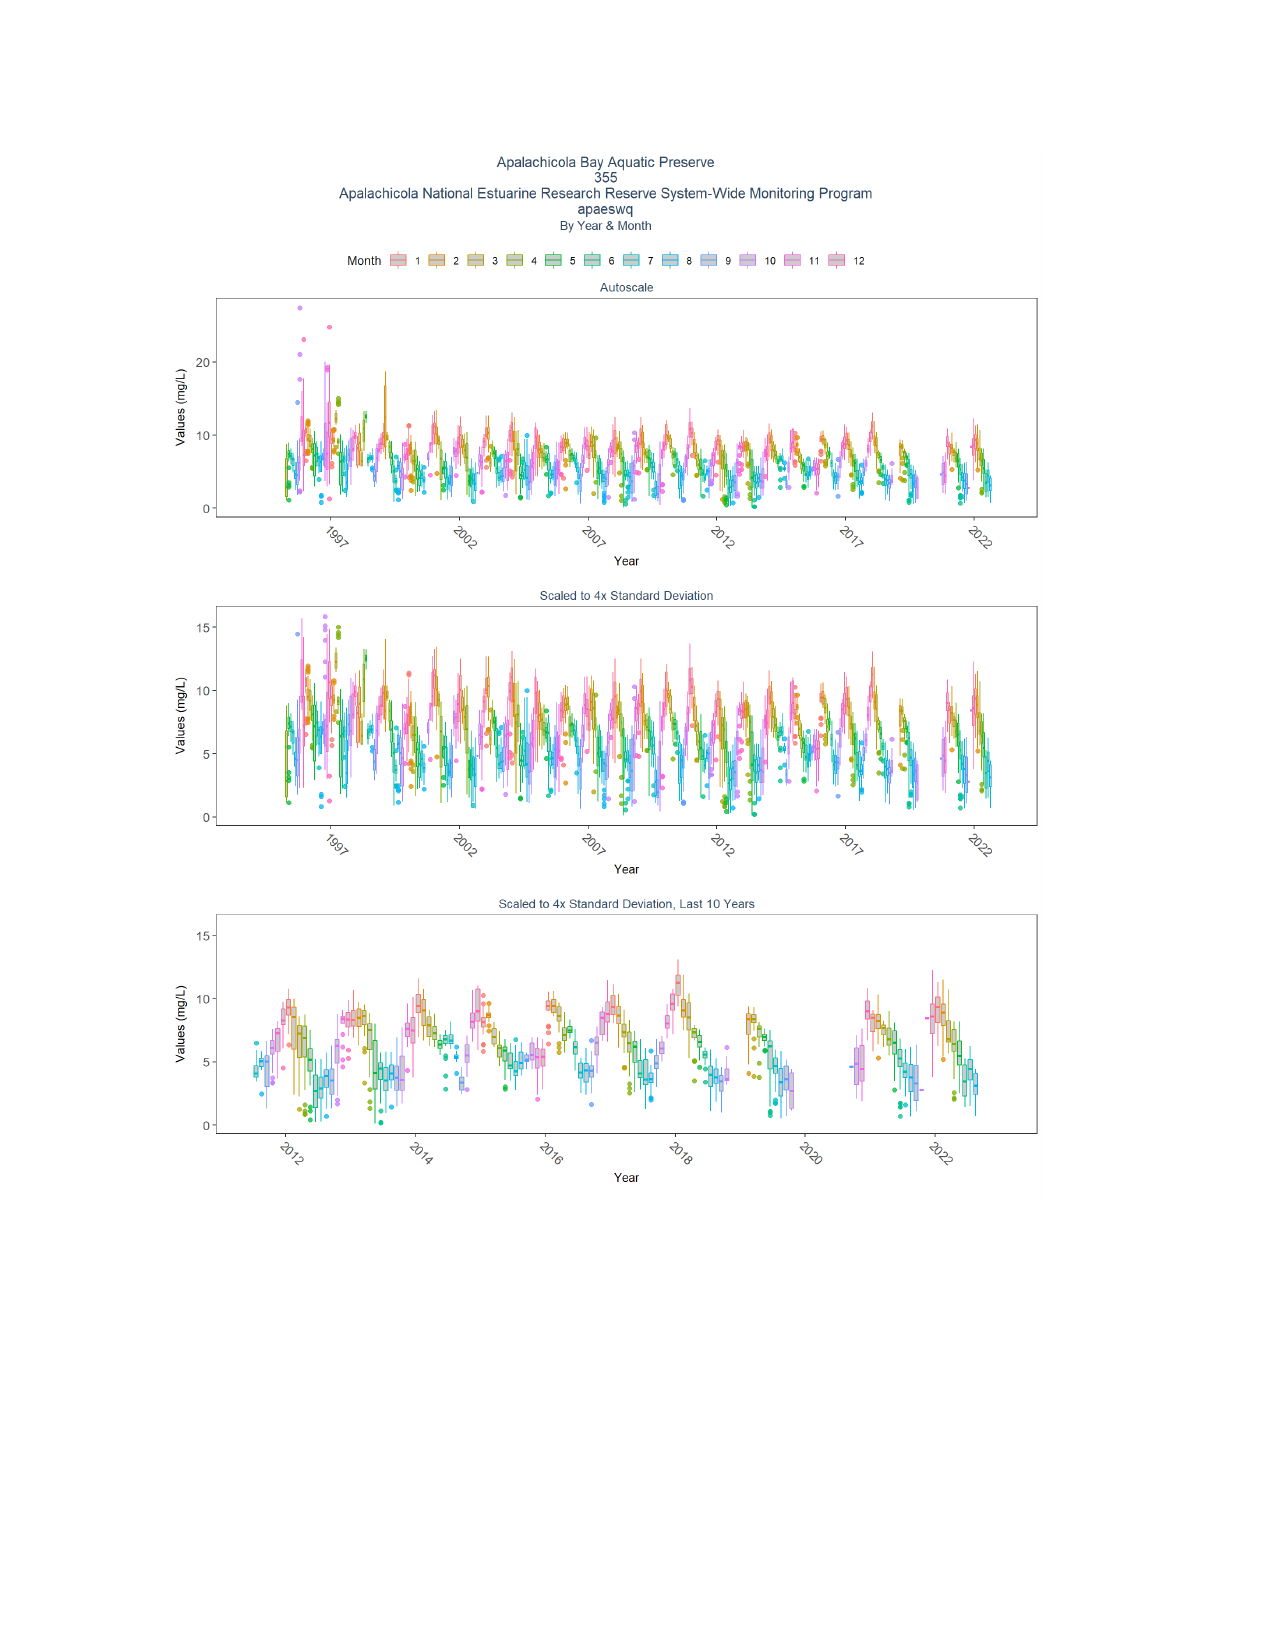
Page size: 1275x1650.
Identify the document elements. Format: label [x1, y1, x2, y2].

picture [168, 150, 1044, 1200]
